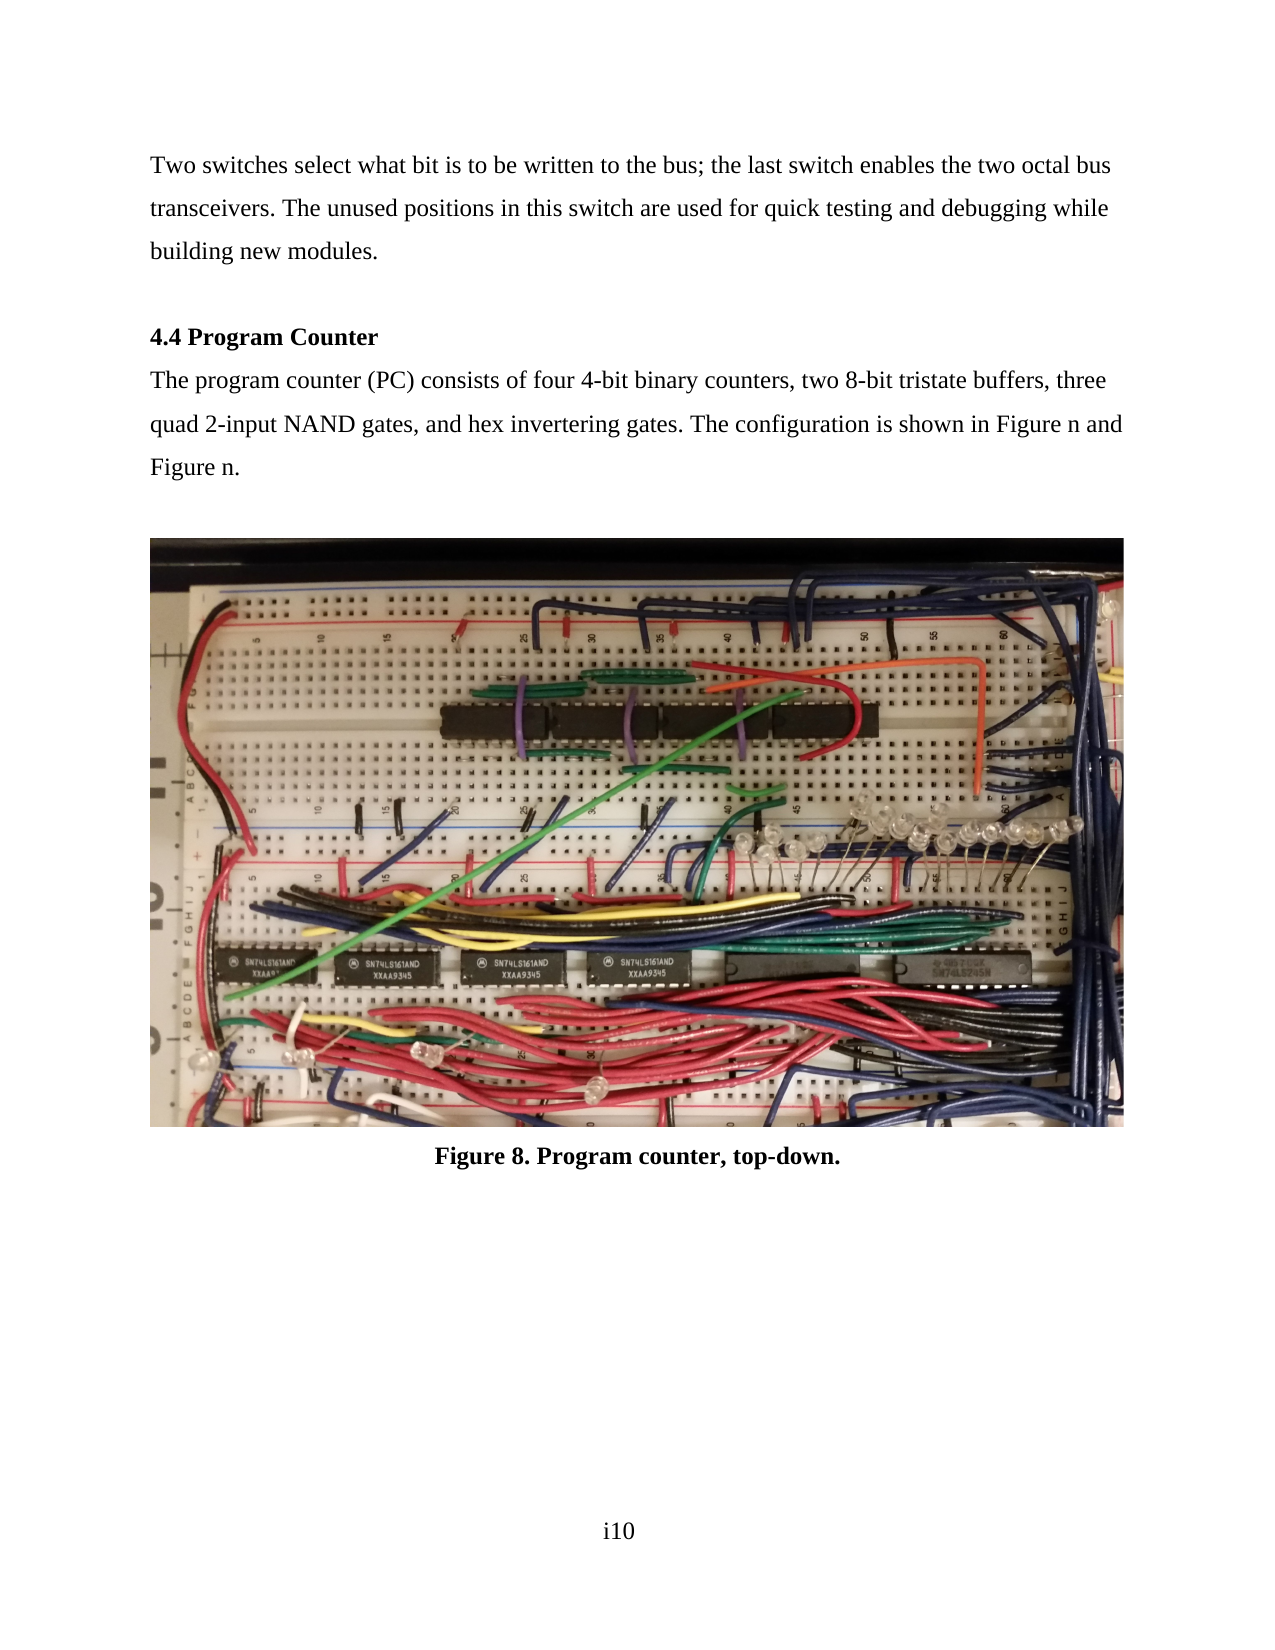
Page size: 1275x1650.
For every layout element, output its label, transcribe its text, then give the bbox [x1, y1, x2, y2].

picture [150, 538, 1124, 1127]
text Figure 8. Program counter, top-down. [150, 1141, 1125, 1170]
text Two switches select what bit is to be written to the bus; the last switch enables the two octal bus transceivers. The unused positions in this switch are used for quick testing and debugging while building new modules. [150, 150, 1125, 265]
text 4.4 Program Counter [150, 322, 1125, 351]
text The program counter (PC) consists of four 4-bit binary counters, two 8-bit tristate buffers, three quad 2-input NAND gates, and hex invertering gates. The configuration is shown in Figure n and Figure n. [150, 366, 1125, 481]
